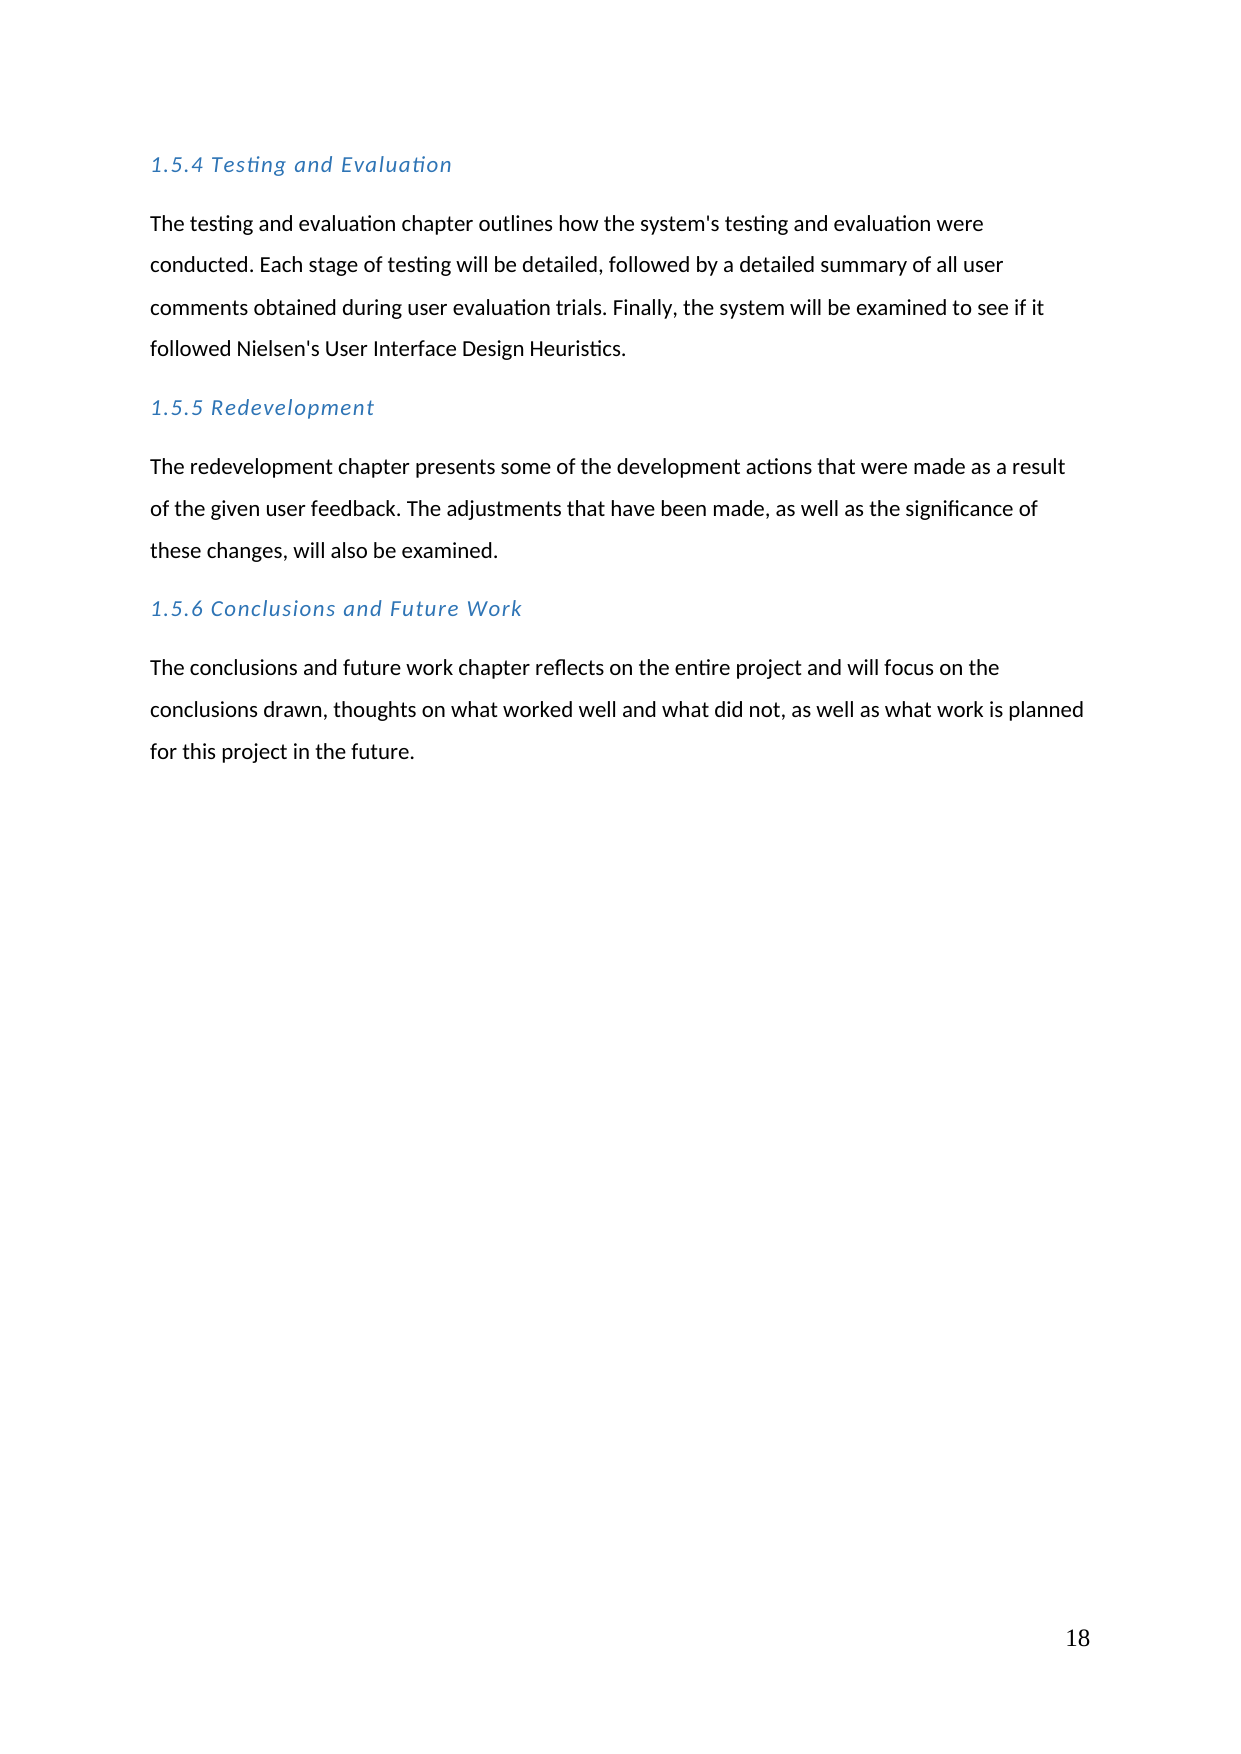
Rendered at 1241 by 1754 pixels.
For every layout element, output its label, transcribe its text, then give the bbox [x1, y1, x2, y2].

text The conclusions and future work chapter reflects on the entire project and will focus on the conclusions drawn, thoughts on what worked well and what did not, as well as what work is planned for this project in the future. [150, 653, 1090, 765]
subtitle 1.5.6 Conclusions and Future Work [150, 594, 1090, 622]
text The redevelopment chapter presents some of the development actions that were made as a result of the given user feedback. The adjustments that have been made, as well as the significance of these changes, will also be examined. [150, 452, 1090, 564]
subtitle 1.5.4 Testing and Evaluation [150, 150, 1090, 178]
text The testing and evaluation chapter outlines how the system's testing and evaluation were conducted. Each stage of testing will be detailed, followed by a detailed summary of all user comments obtained during user evaluation trials. Finally, the system will be examined to see if it followed Nielsen's User Interface Design Heuristics. [150, 209, 1090, 363]
subtitle 1.5.5 Redevelopment [150, 393, 1090, 421]
